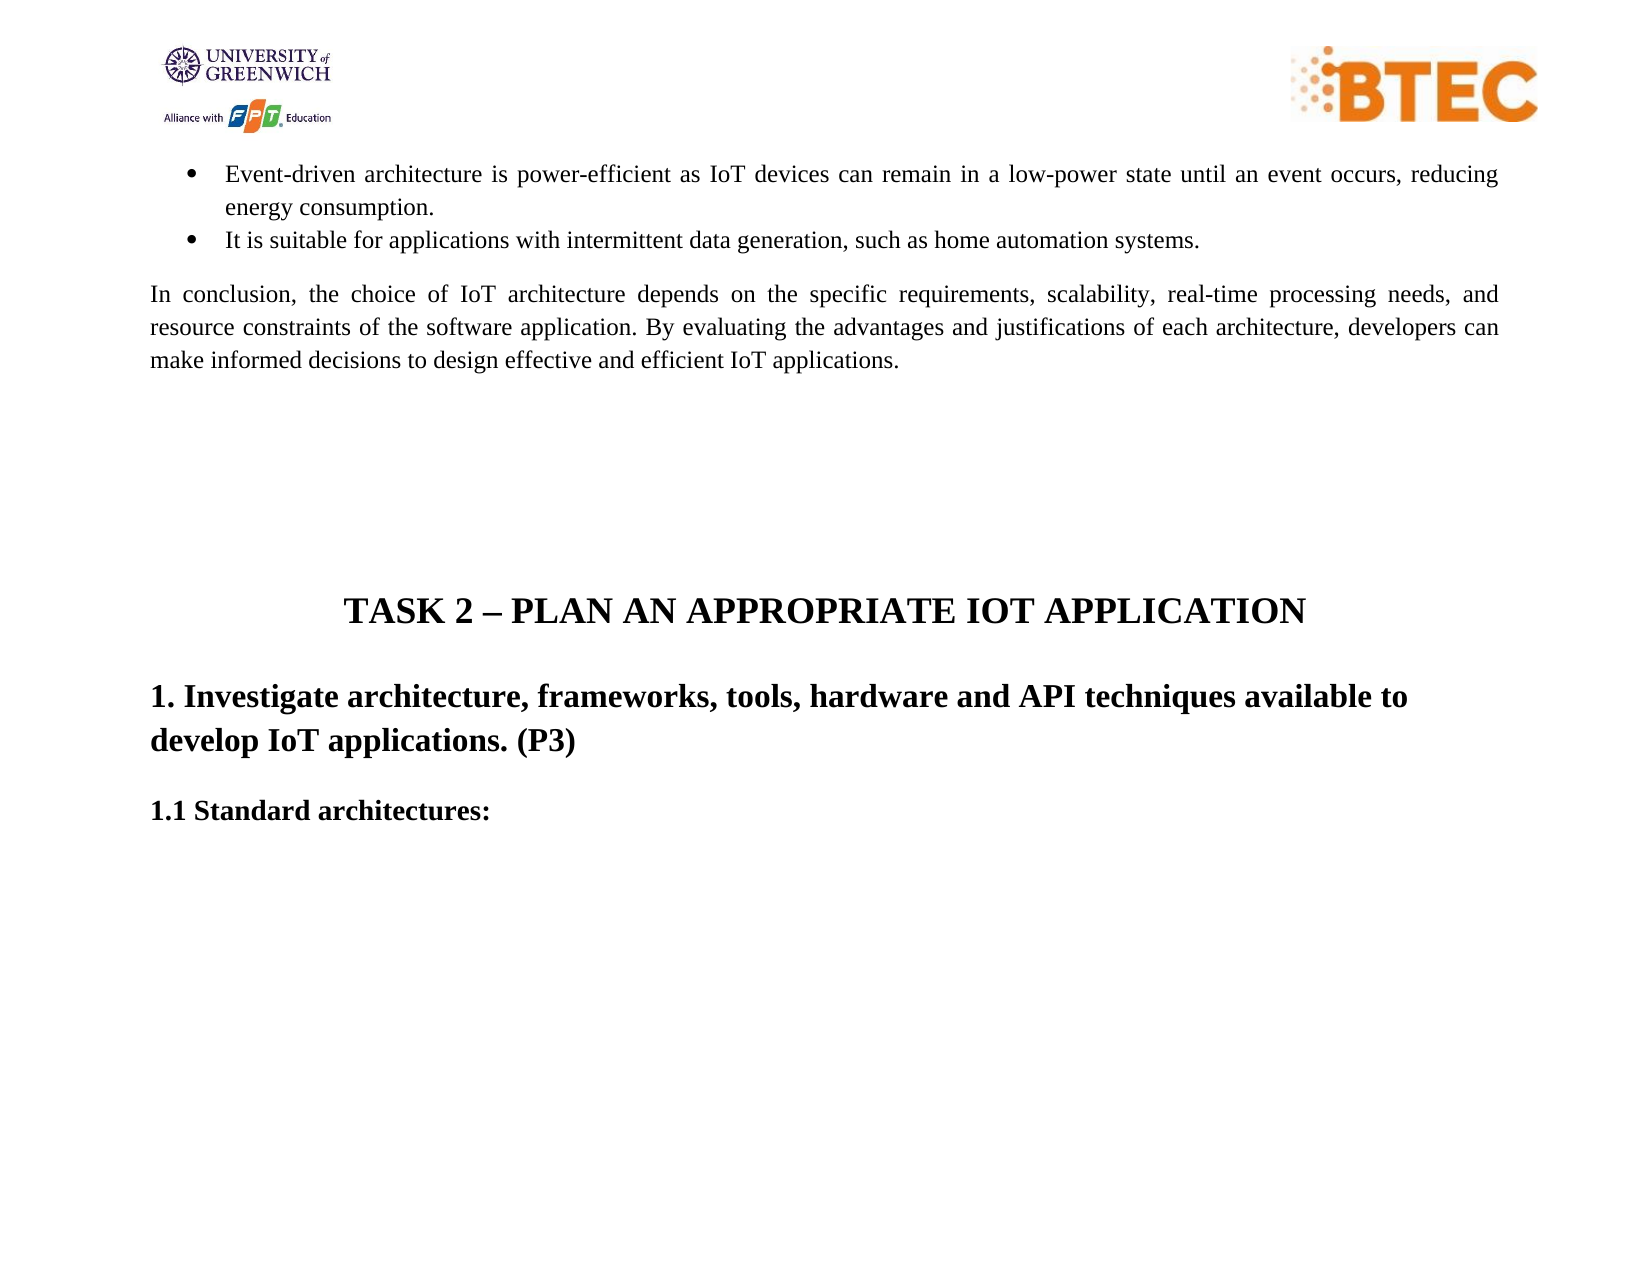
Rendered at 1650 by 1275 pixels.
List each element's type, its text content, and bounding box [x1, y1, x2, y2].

subtitle TASK 2 – PLAN AN APPROPRIATE IOT APPLICATION [150, 589, 1500, 632]
subtitle 1.1 Standard architectures: [150, 793, 1500, 827]
subtitle 1. Investigate architecture, frameworks, tools, hardware and API techniques available to develop IoT applications. (P3) [150, 676, 1500, 758]
list Event-driven architecture is power-efficient as IoT devices can remain in a low-power state until an event occurs, reducing energy consumption. [187, 159, 1500, 221]
picture [1290, 46, 1538, 122]
list It is suitable for applications with intermittent data generation, such as home automation systems. [187, 225, 1500, 254]
text In conclusion, the choice of IoT architecture depends on the specific requirements, scalability, real-time processing needs, and resource constraints of the software application. By evaluating the advantages and justifications of each architecture, developers can make informed decisions to design effective and efficient IoT applications. [150, 279, 1500, 374]
picture [150, 32, 343, 144]
